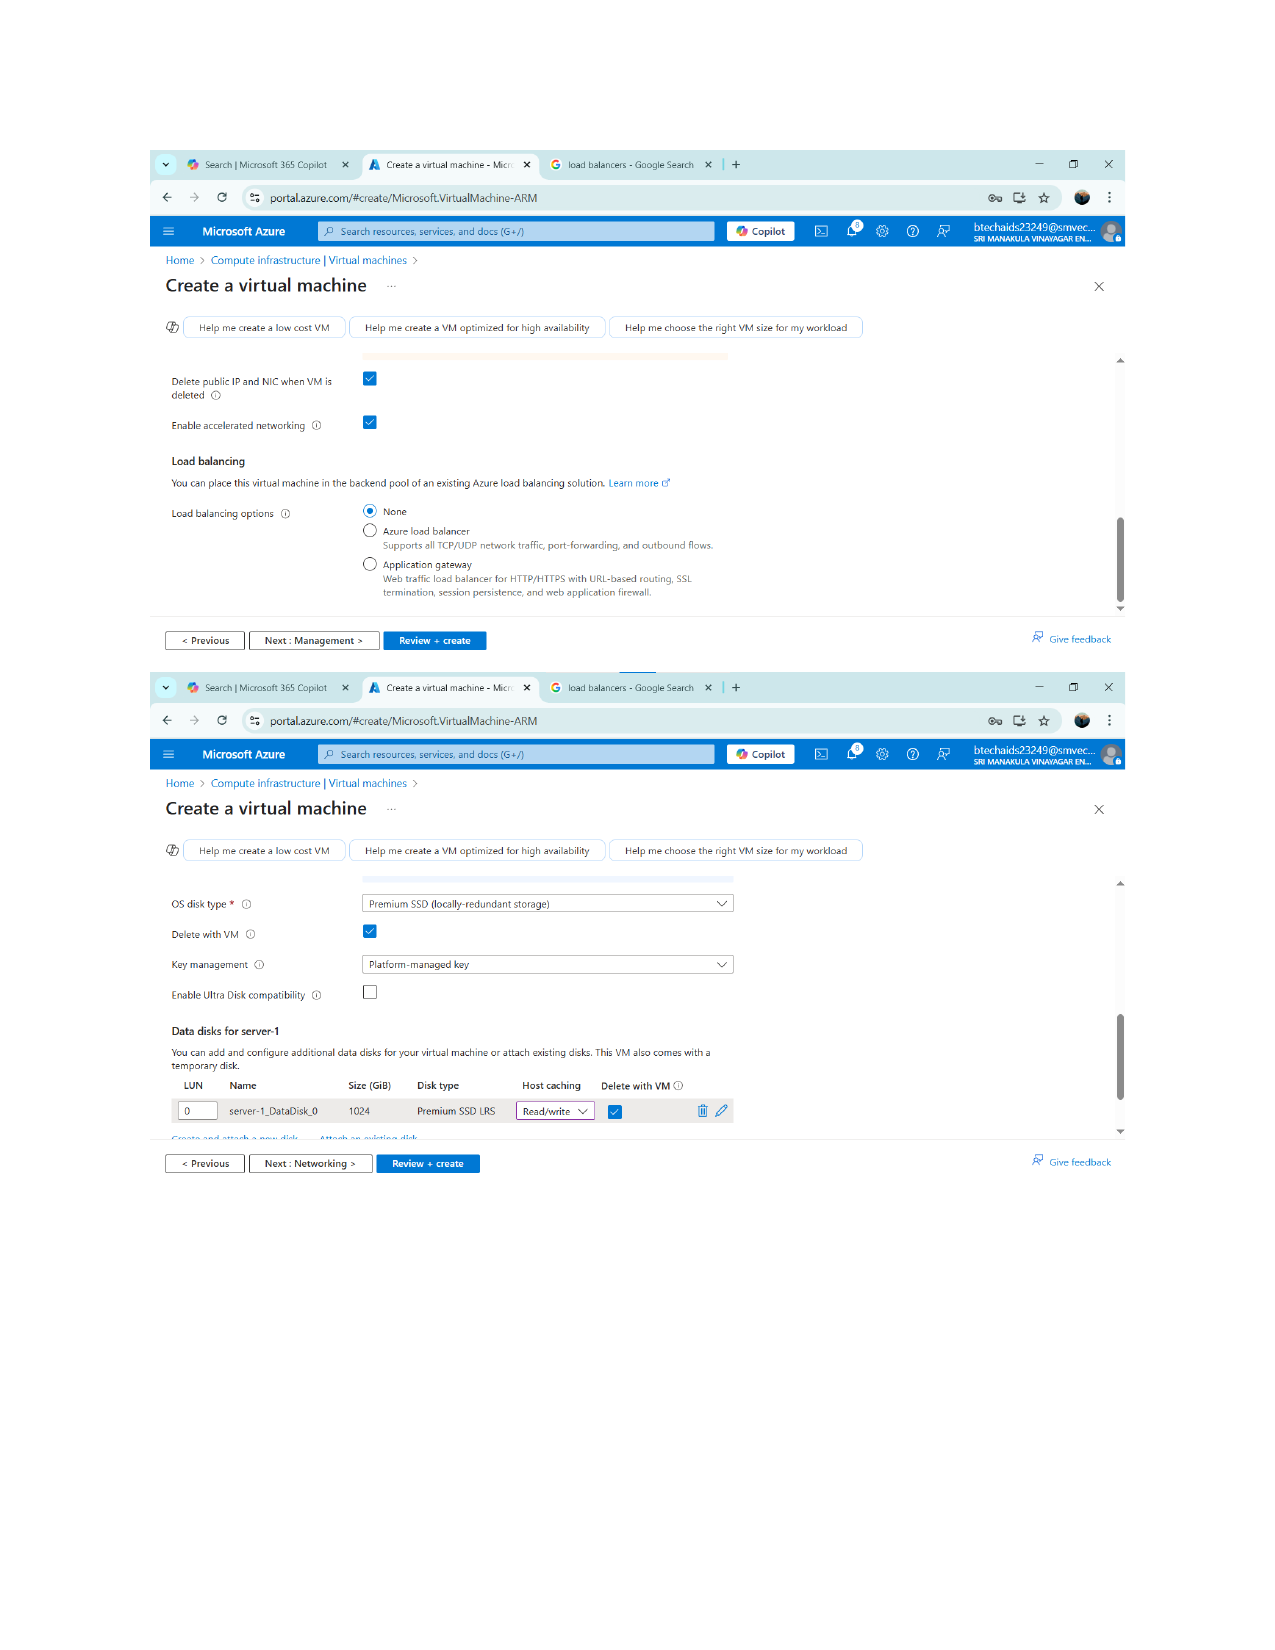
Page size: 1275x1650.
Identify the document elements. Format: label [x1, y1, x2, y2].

picture [150, 150, 1125, 668]
picture [150, 672, 1125, 1191]
